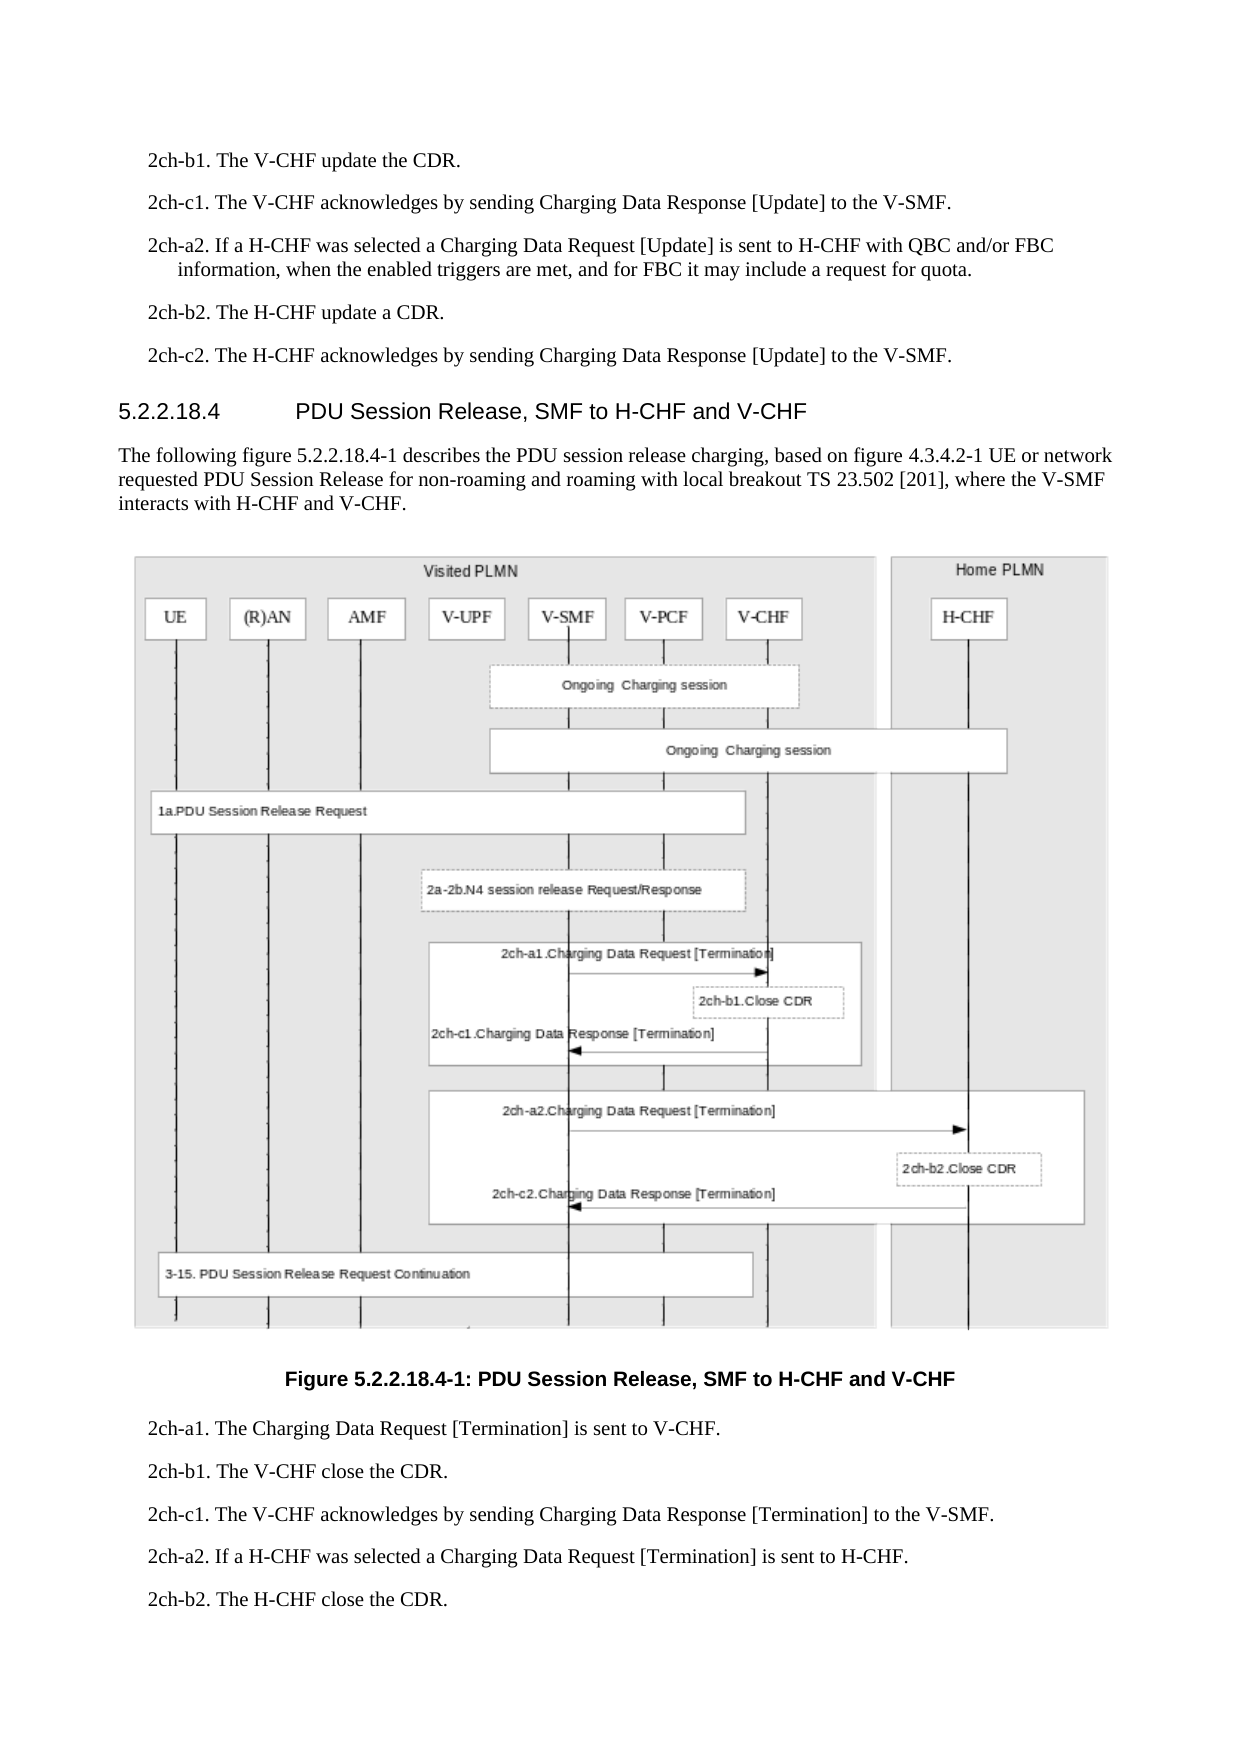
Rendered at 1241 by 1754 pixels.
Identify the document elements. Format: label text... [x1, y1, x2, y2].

text 2ch-b1. The V-CHF update the CDR. [148, 147, 1122, 172]
text 2ch-c2. The H-CHF acknowledges by sending Charging Data Response [Update] to the V-SMF. [148, 343, 1122, 367]
text Figure 5.2.2.18.4-1: PDU Session Release, SMF to H-CHF and V-CHF [118, 1367, 1122, 1391]
subtitle 5.2.2.18.4 PDU Session Release, SMF to H-CHF and V-CHF [118, 398, 1122, 424]
text 2ch-a2. If a H-CHF was selected a Charging Data Request [Termination] is sent to H-CHF. [148, 1544, 1122, 1568]
text 2ch-a2. If a H-CHF was selected a Charging Data Request [Update] is sent to H-CHF with QBC and/or FBC information, when the enabled triggers are met, and for FBC it may include a request for quota. [148, 233, 1122, 281]
text 2ch-b2. The H-CHF update a CDR. [148, 300, 1122, 324]
text 2ch-c1. The V-CHF acknowledges by sending Charging Data Response [Termination] to the V-SMF. [148, 1502, 1122, 1526]
text 2ch-c1. The V-CHF acknowledges by sending Charging Data Response [Update] to the V-SMF. [148, 190, 1122, 214]
text The following figure 5.2.2.18.4-1 describes the PDU session release charging, based on figure 4.3.4.2-1 UE or network requested PDU Session Release for non-roaming and roaming with local breakout TS 23.502 [201], where the V-SMF interacts with H-CHF and V-CHF. [118, 443, 1122, 515]
text 2ch-b1. The V-CHF close the CDR. [148, 1459, 1122, 1483]
text 2ch-a1. The Charging Data Request [Termination] is sent to V-CHF. [148, 1416, 1122, 1440]
text 2ch-b2. The H-CHF close the CDR. [148, 1587, 1122, 1611]
